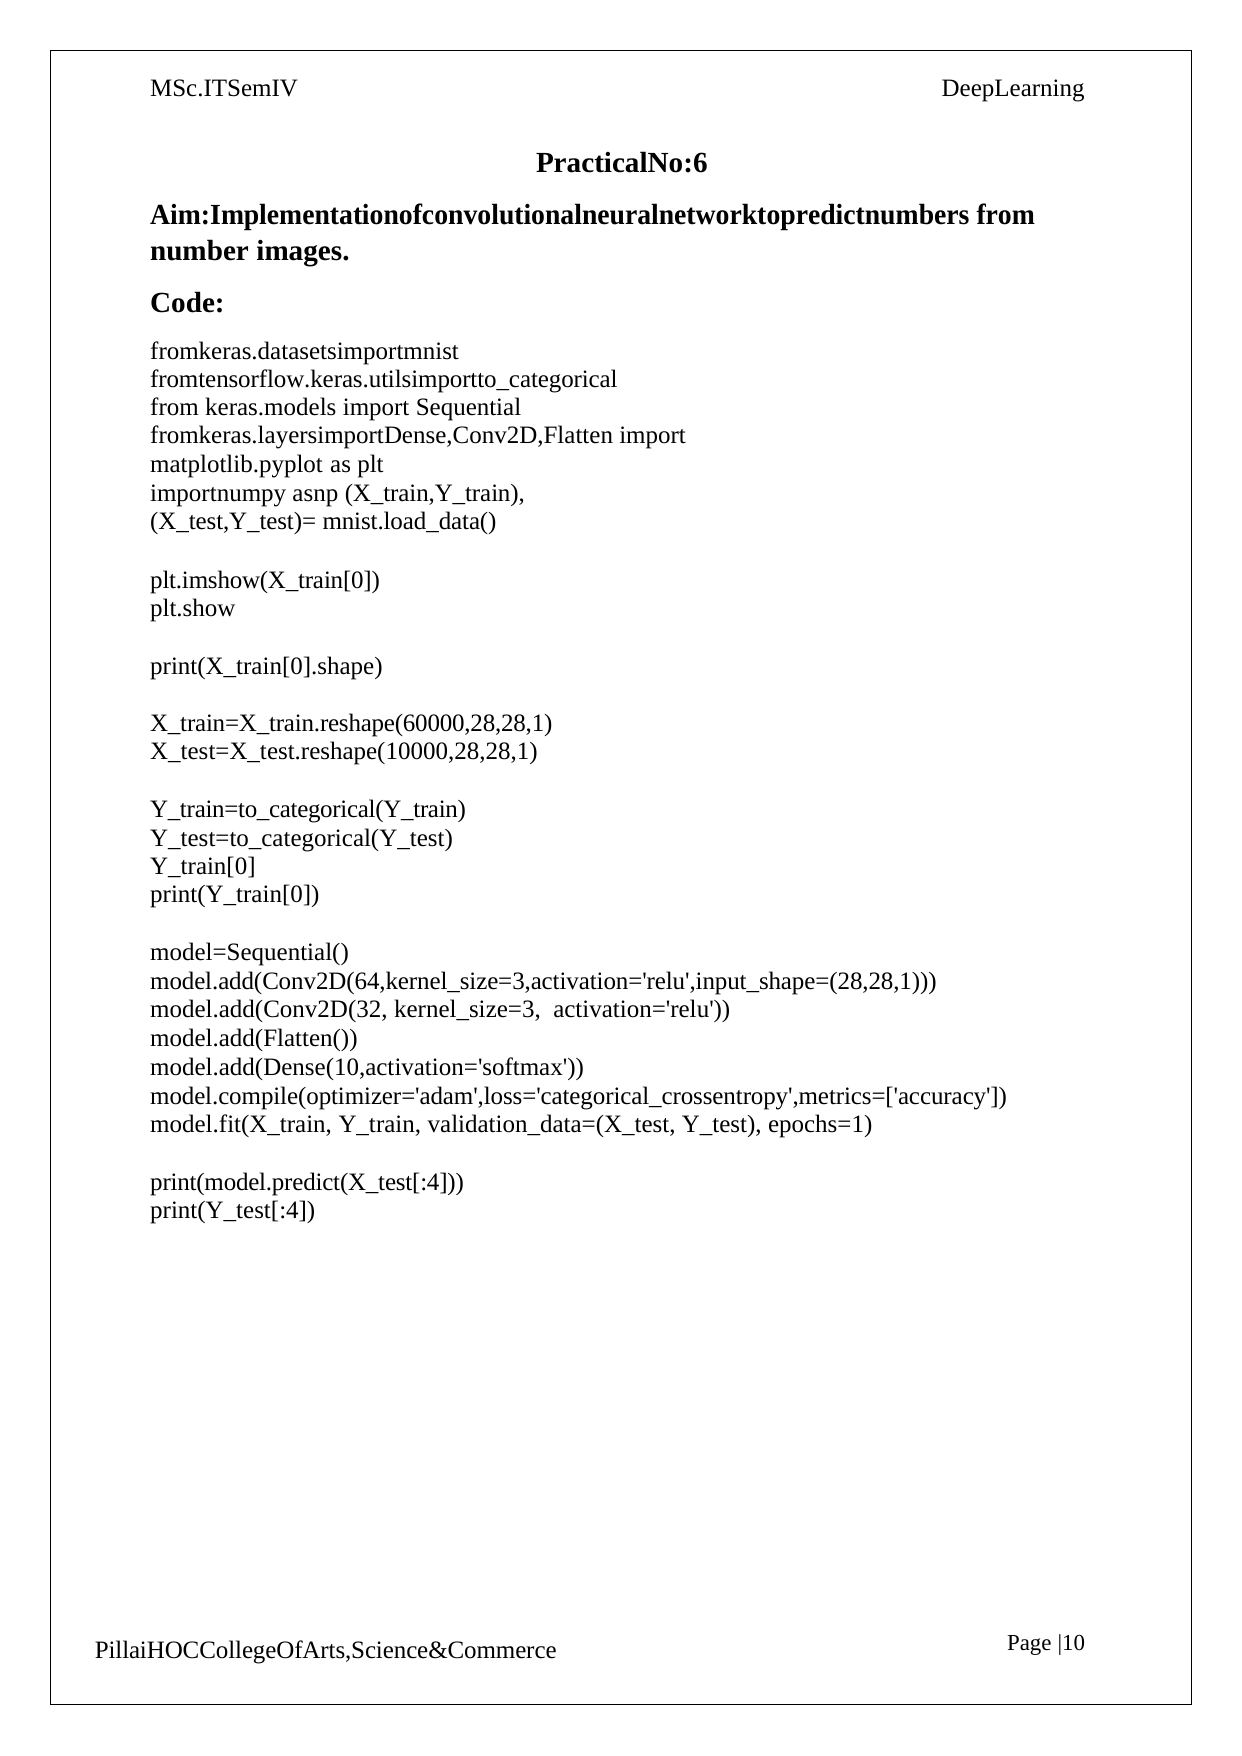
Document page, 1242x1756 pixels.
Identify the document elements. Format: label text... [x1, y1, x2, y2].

text importnumpy asnp (X_train,Y_train),(X_test,Y_test)= mnist.load_data() [150, 479, 682, 535]
text Code: [150, 285, 1104, 318]
text model.add(Dense(10,activation='softmax')) model.compile(optimizer='adam',loss='categorical_crossentropy',metrics=['accuracy']) model.fit(X_train, Y_train, validation_data=(X_test, Y_test), epochs=1) [150, 1052, 1009, 1138]
text print(model.predict(X_test[:4])) print(Y_test[:4]) [150, 1167, 466, 1224]
text model=Sequential() model.add(Conv2D(64,kernel_size=3,activation='relu',input_shape=(28,28,1))) model.add(Conv2D(32, kernel_size=3, activation='relu')) model.add(Flatten()) [150, 937, 938, 1052]
text X_train=X_train.reshape(60000,28,28,1) X_test=X_test.reshape(10000,28,28,1) [150, 709, 554, 765]
text Y_train=to_categorical(Y_train) Y_test=to_categorical(Y_test) Y_train[0] [150, 794, 468, 880]
text print(X_train[0].shape) [150, 651, 1104, 680]
text print(Y_train[0]) [150, 880, 1104, 909]
text fromkeras.layersimportDense,Conv2D,Flatten import matplotlib.pyplot as plt [150, 421, 688, 478]
text plt.imshow(X_train[0]) plt.show [150, 565, 382, 622]
text PracticalNo:6 [533, 145, 710, 178]
subtitle Aim:Implementationofconvolutionalneuralnetworktopredictnumbers from number images. [150, 197, 1038, 267]
text fromkeras.datasetsimportmnist fromtensorflow.keras.utilsimportto_categorical from keras.models import Sequential [150, 337, 619, 421]
